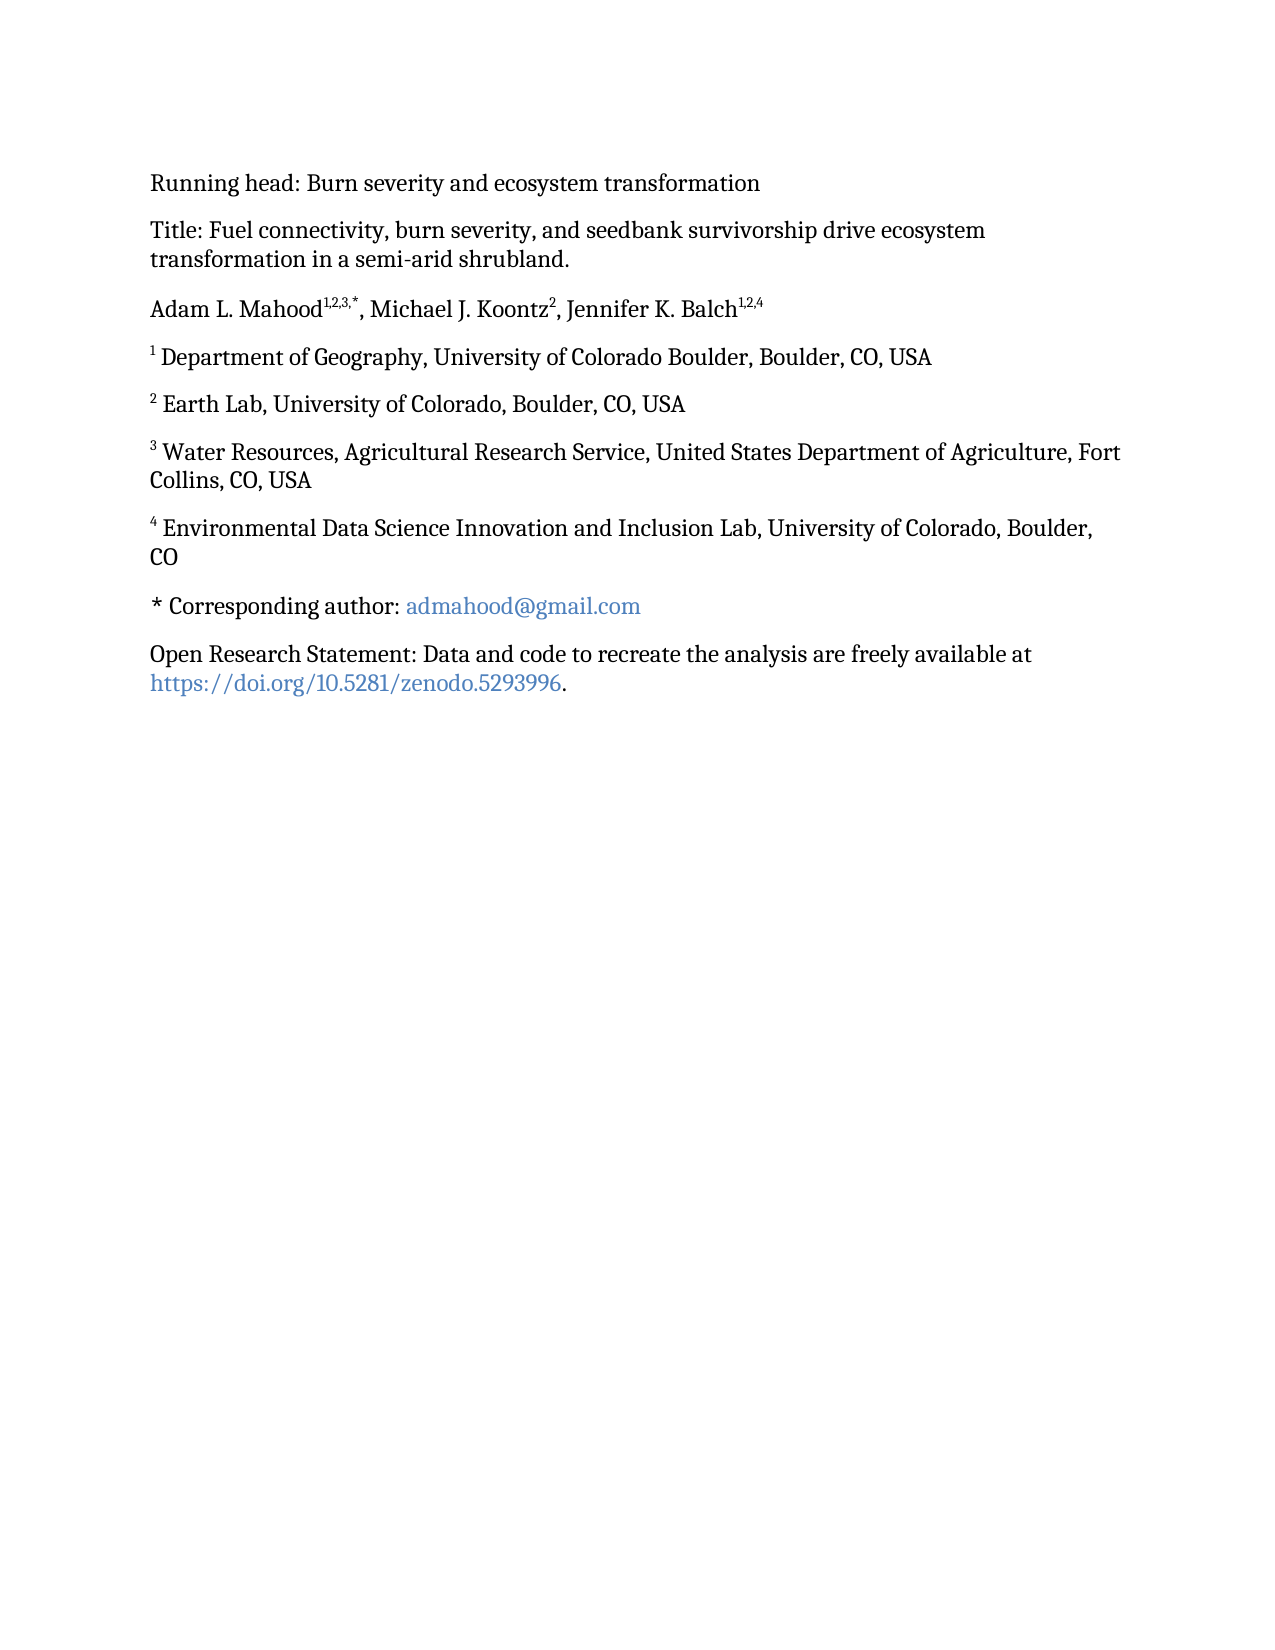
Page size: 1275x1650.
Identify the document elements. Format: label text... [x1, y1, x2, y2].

text 4 Environmental Data Science Innovation and Inclusion Lab, University of Colorado, Boulder, CO [150, 514, 1125, 571]
text 1 Department of Geography, University of Colorado Boulder, Boulder, CO, USA [150, 342, 1125, 371]
text Open Research Statement: Data and code to recreate the analysis are freely available at https://doi.org/10.5281/zenodo.5293996. [150, 640, 1125, 697]
text 3 Water Resources, Agricultural Research Service, United States Department of Agriculture, Fort Collins, CO, USA [150, 437, 1125, 495]
text Running head: Burn severity and ecosystem transformation [150, 169, 1125, 197]
text 2 Earth Lab, University of Colorado, Boulder, CO, USA [150, 390, 1125, 419]
text Title: Fuel connectivity, burn severity, and seedbank survivorship drive ecosystem transformation in a semi-arid shrubland. [150, 216, 1125, 274]
text Adam L. Mahood1,2,3,*, Michael J. Koontz2, Jennifer K. Balch1,2,4 [150, 292, 1125, 324]
text * Corresponding author: admahood@gmail.com [150, 590, 1125, 621]
